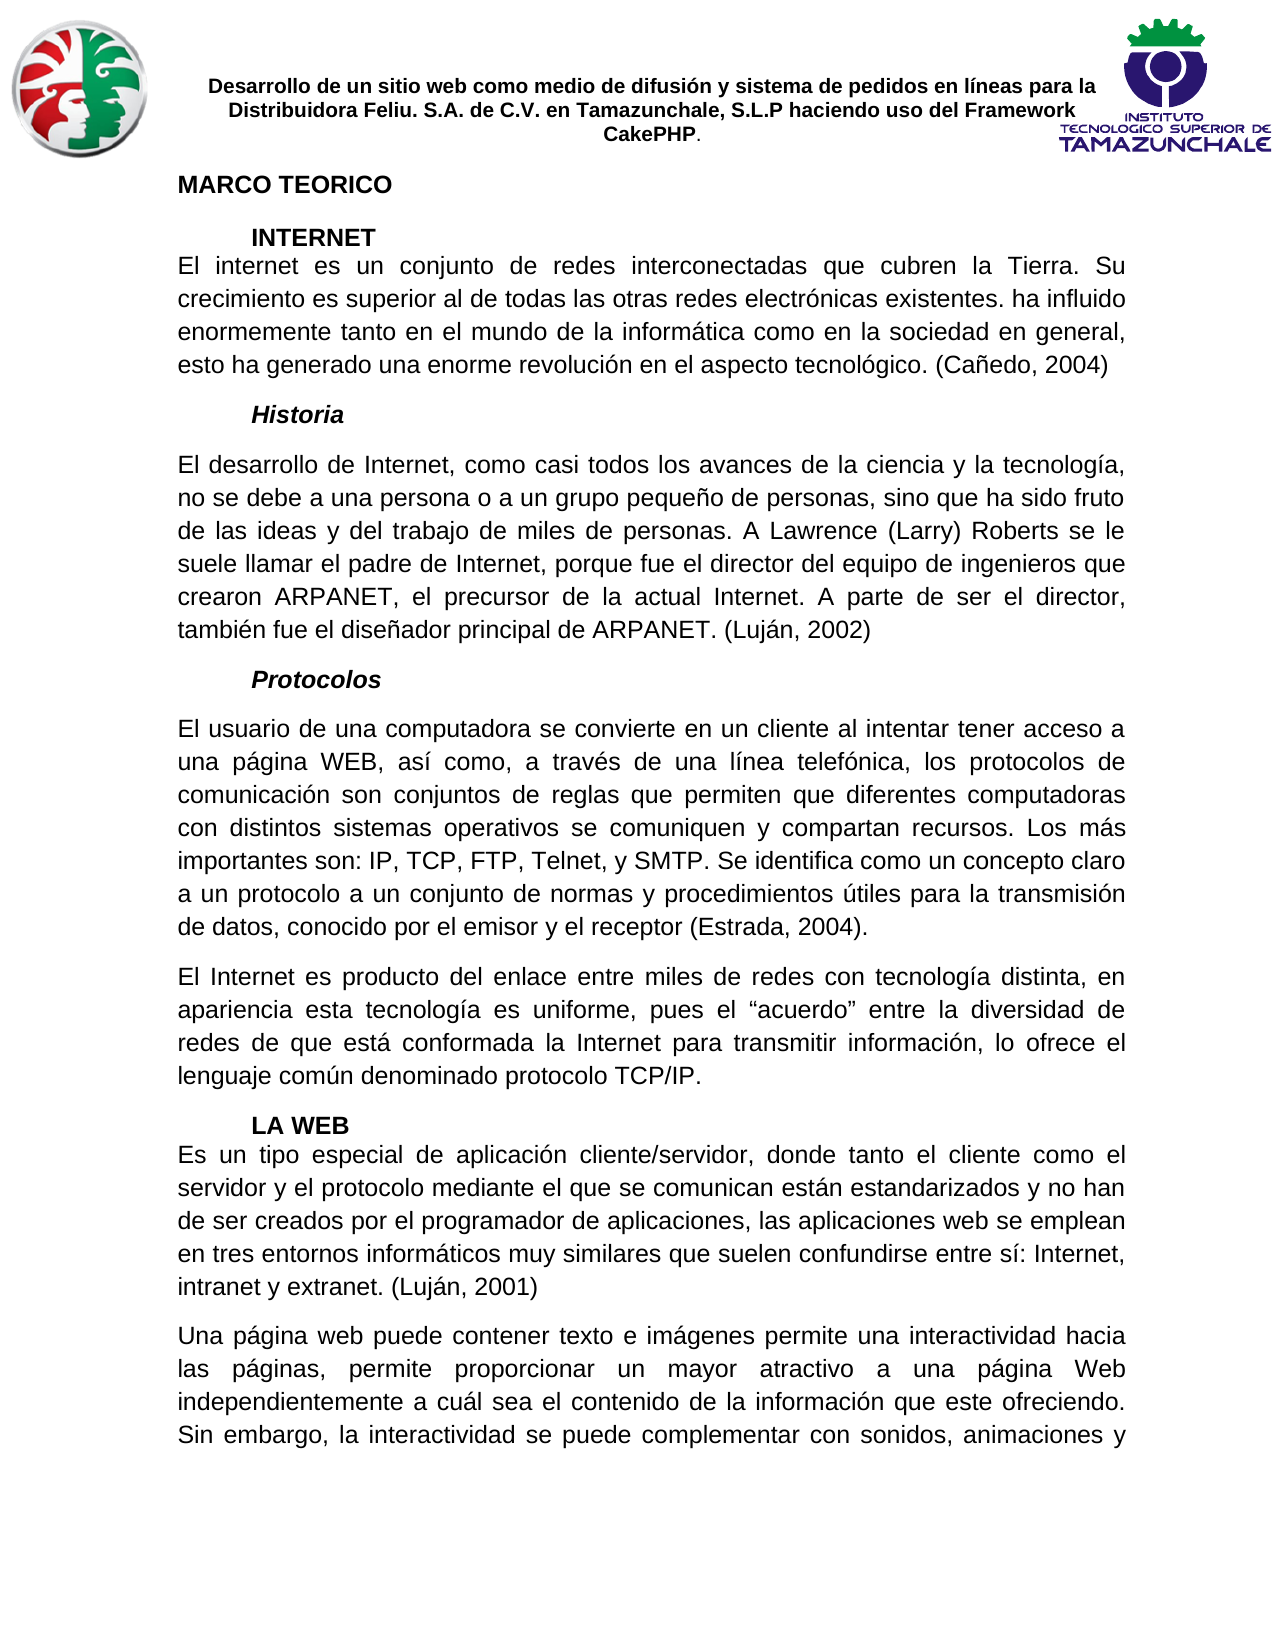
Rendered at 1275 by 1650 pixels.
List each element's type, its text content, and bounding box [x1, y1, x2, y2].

subtitle LA WEB [251, 1111, 1127, 1139]
text El internet es un conjunto de redes interconectadas que cubren la Tierra. Su crecimiento es superior al de todas las otras redes electrónicas existentes. ha influido enormemente tanto en el mundo de la informática como en la sociedad en general, esto ha generado una enorme revolución en el aspecto tecnológico. (Cañedo, 2004) [177, 251, 1127, 379]
text El desarrollo de Internet, como casi todos los avances de la ciencia y la tecnología, no se debe a una persona o a un grupo pequeño de personas, sino que ha sido fruto de las ideas y del trabajo de miles de personas. A Lawrence (Larry) Roberts se le suele llamar el padre de Internet, porque fue el director del equipo de ingenieros que crearon ARPANET, el precursor de la actual Internet. A parte de ser el director, también fue el diseñador principal de ARPANET. (Luján, 2002) [177, 450, 1127, 644]
subtitle MARCO TEORICO [177, 170, 1127, 198]
text El Internet es producto del enlace entre miles de redes con tecnología distinta, en apariencia esta tecnología es uniforme, pues el “acuerdo” entre la diversidad de redes de que está conformada la Internet para transmitir información, lo ofrece el lenguaje común denominado protocolo TCP/IP. [177, 962, 1127, 1090]
subtitle INTERNET [251, 223, 1127, 251]
subtitle Historia [251, 400, 1127, 429]
picture [7, 16, 152, 163]
text El usuario de una computadora se convierte en un cliente al intentar tener acceso a una página WEB, así como, a través de una línea telefónica, los protocolos de comunicación son conjuntos de reglas que permiten que diferentes computadoras con distintos sistemas operativos se comuniquen y compartan recursos. Los más importantes son: IP, TCP, FTP, Telnet, y SMTP. Se identifica como un concepto claro a un protocolo a un conjunto de normas y procedimientos útiles para la transmisión de datos, conocido por el emisor y el receptor (Estrada, 2004). [177, 714, 1127, 941]
text Es un tipo especial de aplicación cliente/servidor, donde tanto el cliente como el servidor y el protocolo mediante el que se comunican están estandarizados y no han de ser creados por el programador de aplicaciones, las aplicaciones web se emplean en tres entornos informáticos muy similares que suelen confundirse entre sí: Internet, intranet y extranet. (Luján, 2001) [177, 1139, 1127, 1300]
subtitle Protocolos [251, 664, 1127, 693]
